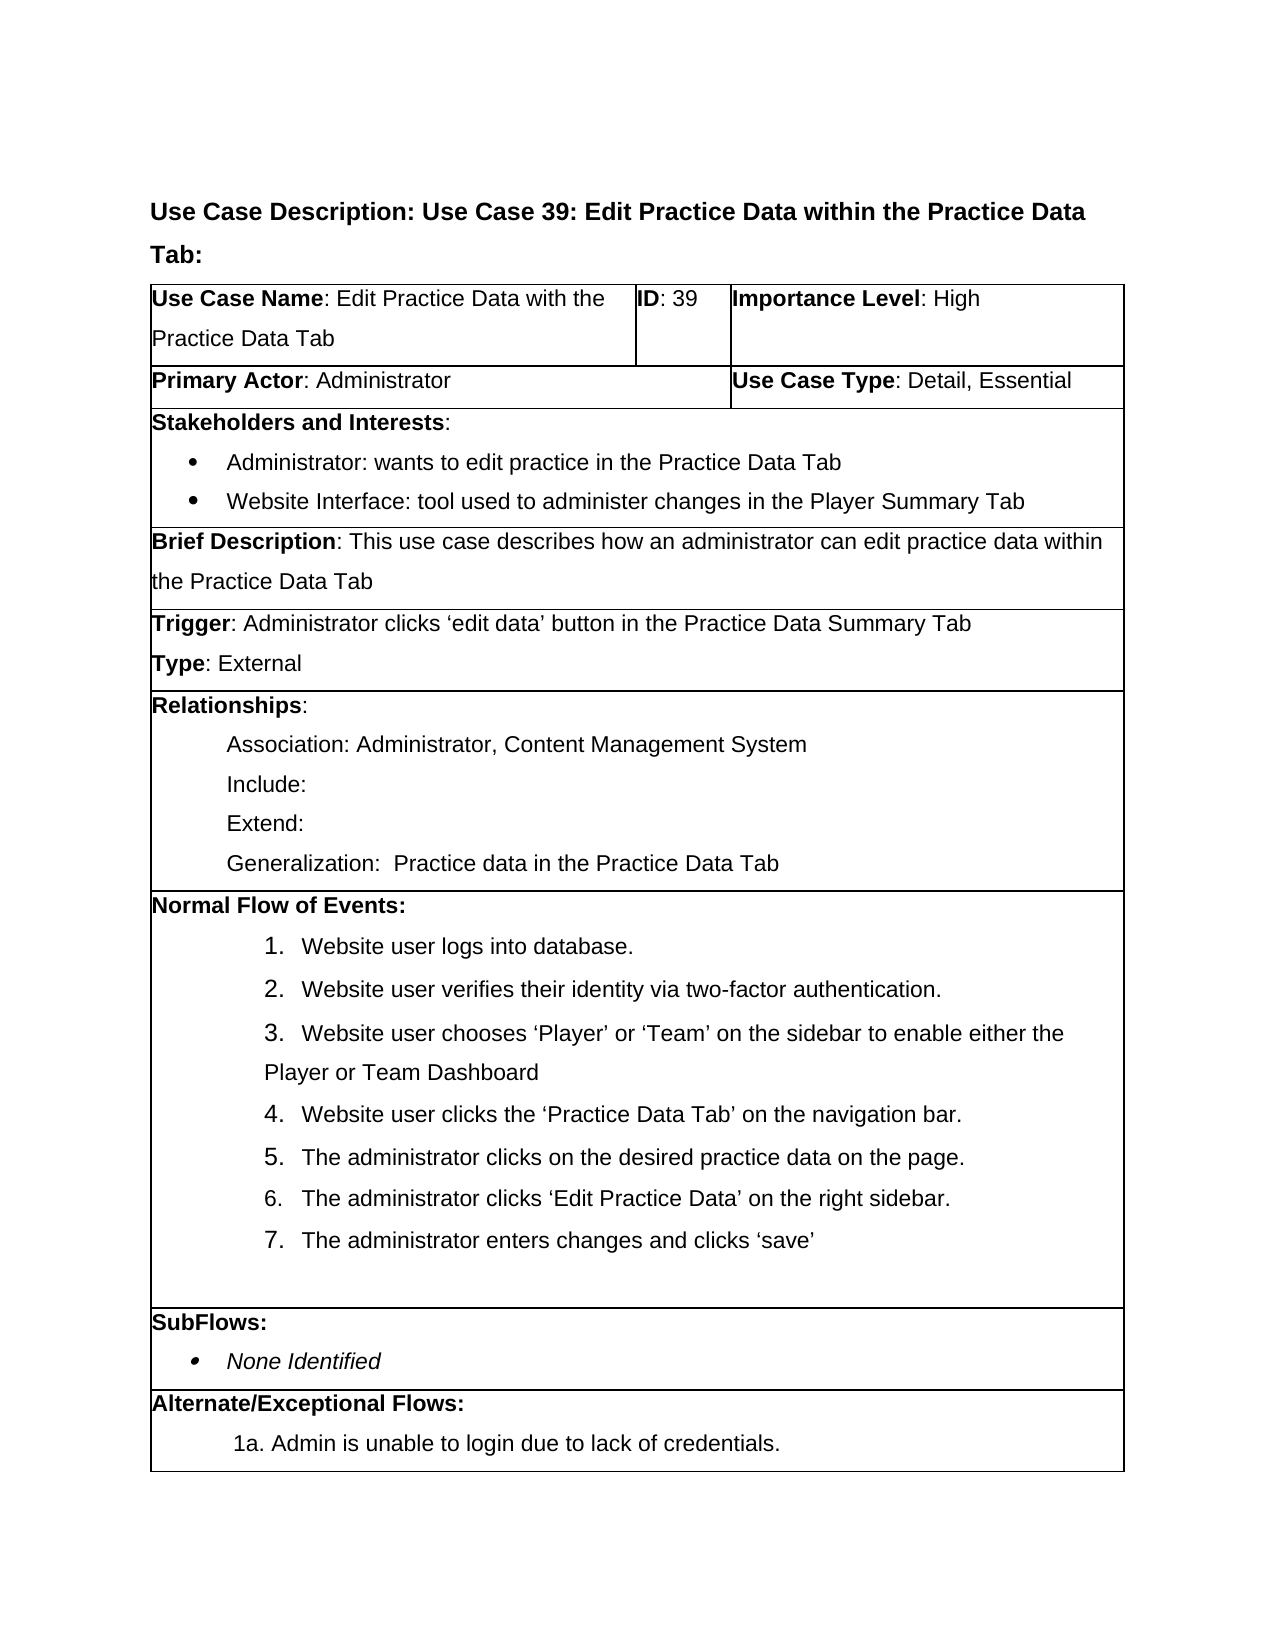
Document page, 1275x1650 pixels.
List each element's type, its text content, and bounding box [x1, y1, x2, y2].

table_header ID: 39 [637, 285, 730, 365]
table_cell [152, 1391, 1123, 1471]
table_header Use Case Name: Edit Practice Data with the Practice Data Tab [152, 285, 635, 365]
table_cell Brief Description: This use case describes how an administrator can edit practice data within the Practice Data Tab [152, 528, 1123, 608]
table_cell Stakeholders and Interests: Administrator: wants to edit practice in the Practice Data Tab Website Interface: tool used to administer changes in the Player Summary Tab [152, 409, 1123, 527]
table_cell Use Case Type: Detail, Essential [732, 367, 1123, 407]
table_cell SubFlows: None Identified [152, 1309, 1123, 1389]
table_header Importance Level: High [732, 285, 1123, 365]
subtitle Use Case Description: Use Case 39: Edit Practice Data within the Practice Data Tab: [150, 197, 1125, 269]
table_cell Normal Flow of Events: Website user logs into database. Website user verifies their identity via two-factor authentication. Website user chooses ‘Player’ or ‘Team’ on the sidebar to enable either the Player or Team Dashboard Website user clicks the ‘Practice Data Tab’ on the navigation bar. The administrator clicks on the desired practice data on the page. The administrator clicks ‘Edit Practice Data’ on the right sidebar. The administrator enters changes and clicks ‘save’ [152, 892, 1123, 1307]
table_cell Relationships: Association: Administrator, Content Management System Include: Extend: Generalization: Practice data in the Practice Data Tab [152, 692, 1123, 890]
table_cell Trigger: Administrator clicks ‘edit data’ button in the Practice Data Summary Tab Type: External [152, 610, 1123, 690]
table_cell Primary Actor: Administrator [152, 367, 730, 407]
